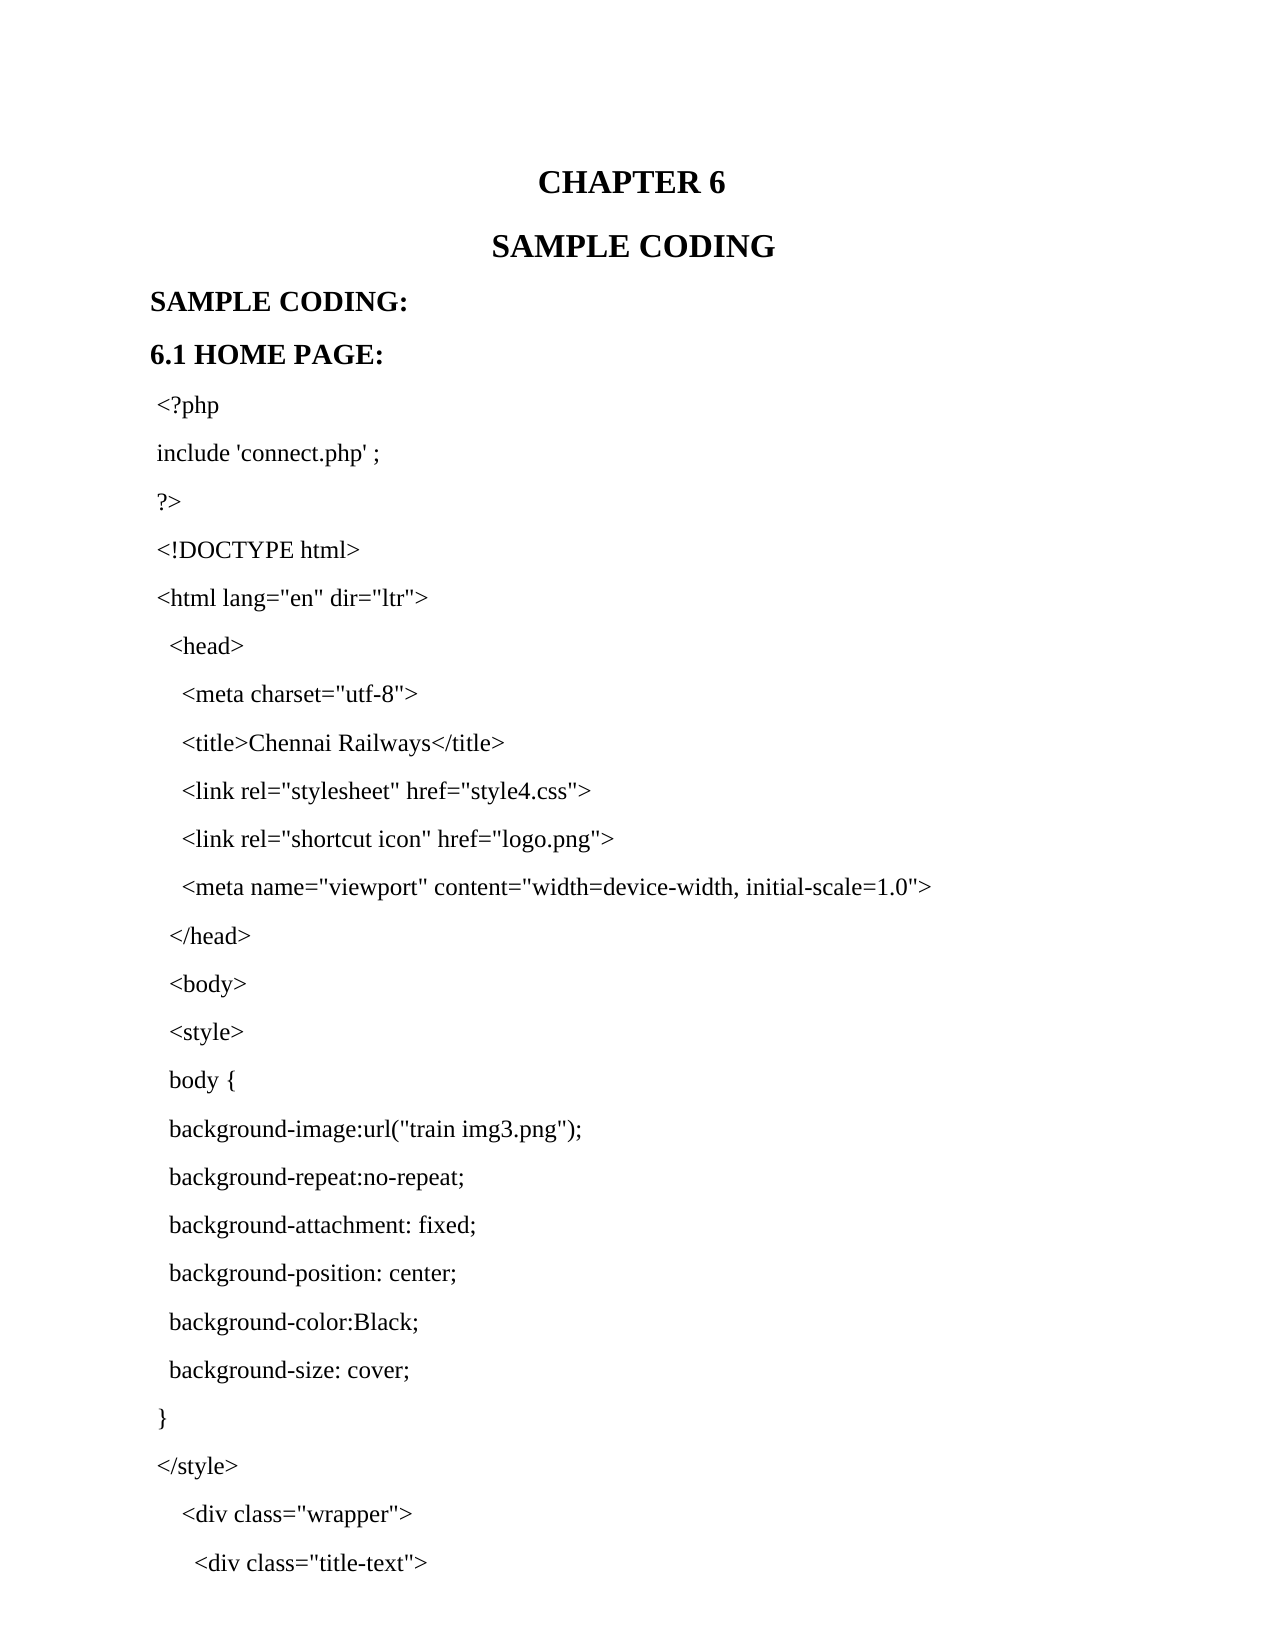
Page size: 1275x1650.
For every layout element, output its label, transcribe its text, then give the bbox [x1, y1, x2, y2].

list body { [156, 1065, 1217, 1094]
list <meta name="viewport" content="width=device-width, initial-scale=1.0"> [156, 872, 1217, 901]
list <div class="title-text"> [156, 1548, 1217, 1576]
list background-repeat:no-repeat; [156, 1162, 1217, 1191]
list <title>Chennai Railways</title> [156, 728, 1217, 757]
list <link rel="shortcut icon" href="logo.png"> [156, 824, 1217, 853]
list <!DOCTYPE html> [156, 535, 1217, 564]
list <link rel="stylesheet" href="style4.css"> [156, 776, 1217, 805]
list <?php [156, 390, 1217, 419]
list </style> [156, 1451, 1217, 1480]
subtitle SAMPLE CODING: [150, 284, 1217, 318]
text SAMPLE CODING [139, 226, 780, 265]
list <body> [156, 969, 1217, 998]
list ?> [156, 487, 1217, 515]
list include 'connect.php' ; [156, 438, 1217, 467]
list background-image:url("train img3.png"); [156, 1114, 1217, 1142]
list } [156, 1403, 1217, 1432]
list background-attachment: fixed; [156, 1210, 1217, 1239]
list <meta charset="utf-8"> [156, 679, 1217, 708]
list <div class="wrapper"> [156, 1499, 1217, 1528]
list HOME PAGE: [150, 337, 1217, 371]
list <html lang="en" dir="ltr"> [156, 583, 1217, 612]
list <head> [156, 631, 1217, 660]
list background-color:Black; [156, 1307, 1217, 1335]
list </head> [156, 921, 1217, 949]
list background-position: center; [156, 1258, 1217, 1287]
list <style> [156, 1017, 1217, 1046]
list background-size: cover; [156, 1355, 1217, 1383]
text CHAPTER 6 [139, 162, 780, 201]
